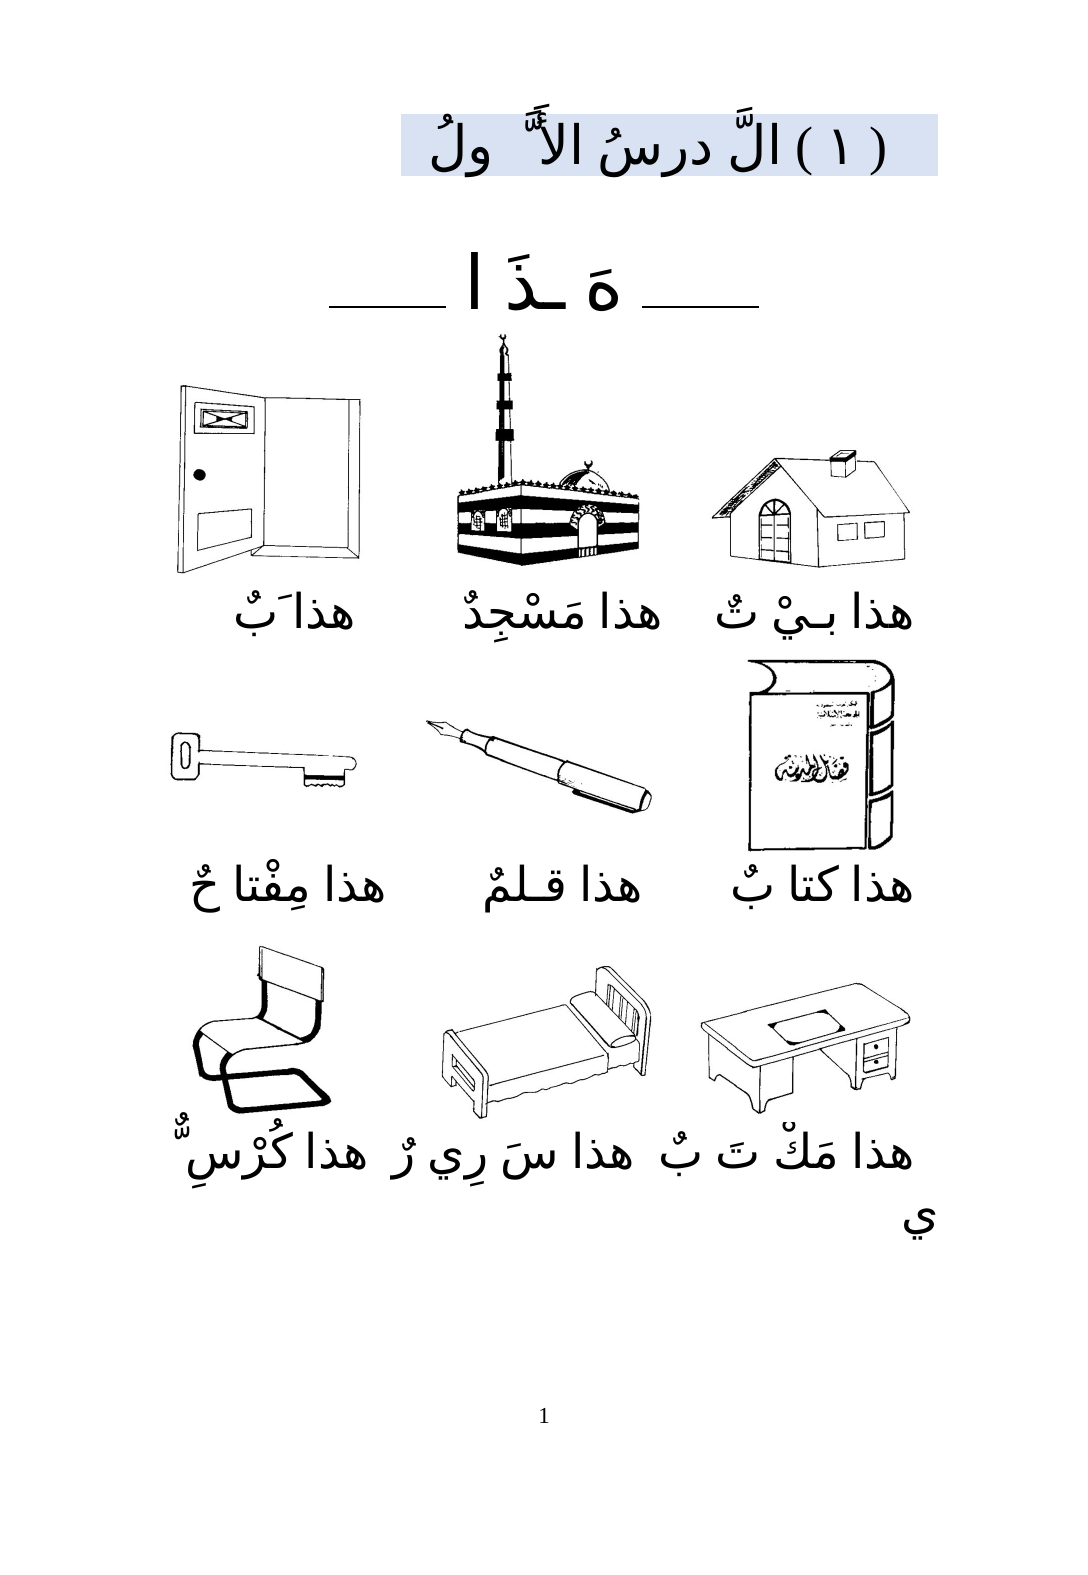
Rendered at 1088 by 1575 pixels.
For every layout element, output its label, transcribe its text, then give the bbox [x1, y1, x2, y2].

subtitle هَ ـذَ ا [149, 239, 938, 326]
picture [440, 332, 648, 573]
text هذا مَكْ تَ بٌ هذا سَ رِي رٌ هذا كُرْسِ ٌّ ي [144, 1124, 938, 1238]
picture [166, 722, 367, 794]
picture [159, 378, 367, 581]
picture [425, 704, 663, 817]
picture [697, 974, 921, 1122]
picture [189, 940, 333, 1116]
picture [732, 650, 905, 854]
text هذا كتا بٌ هذا قـلمٌ هذا مِفْتا حٌ [144, 857, 938, 912]
text ( ١ ) الَّ درسُ الأَ َّ ولُ [401, 114, 938, 176]
picture [433, 961, 654, 1121]
text هذا بـيْ تٌ هذا مَسْجِدٌ هذا َبٌ [144, 583, 938, 638]
picture [709, 443, 917, 573]
